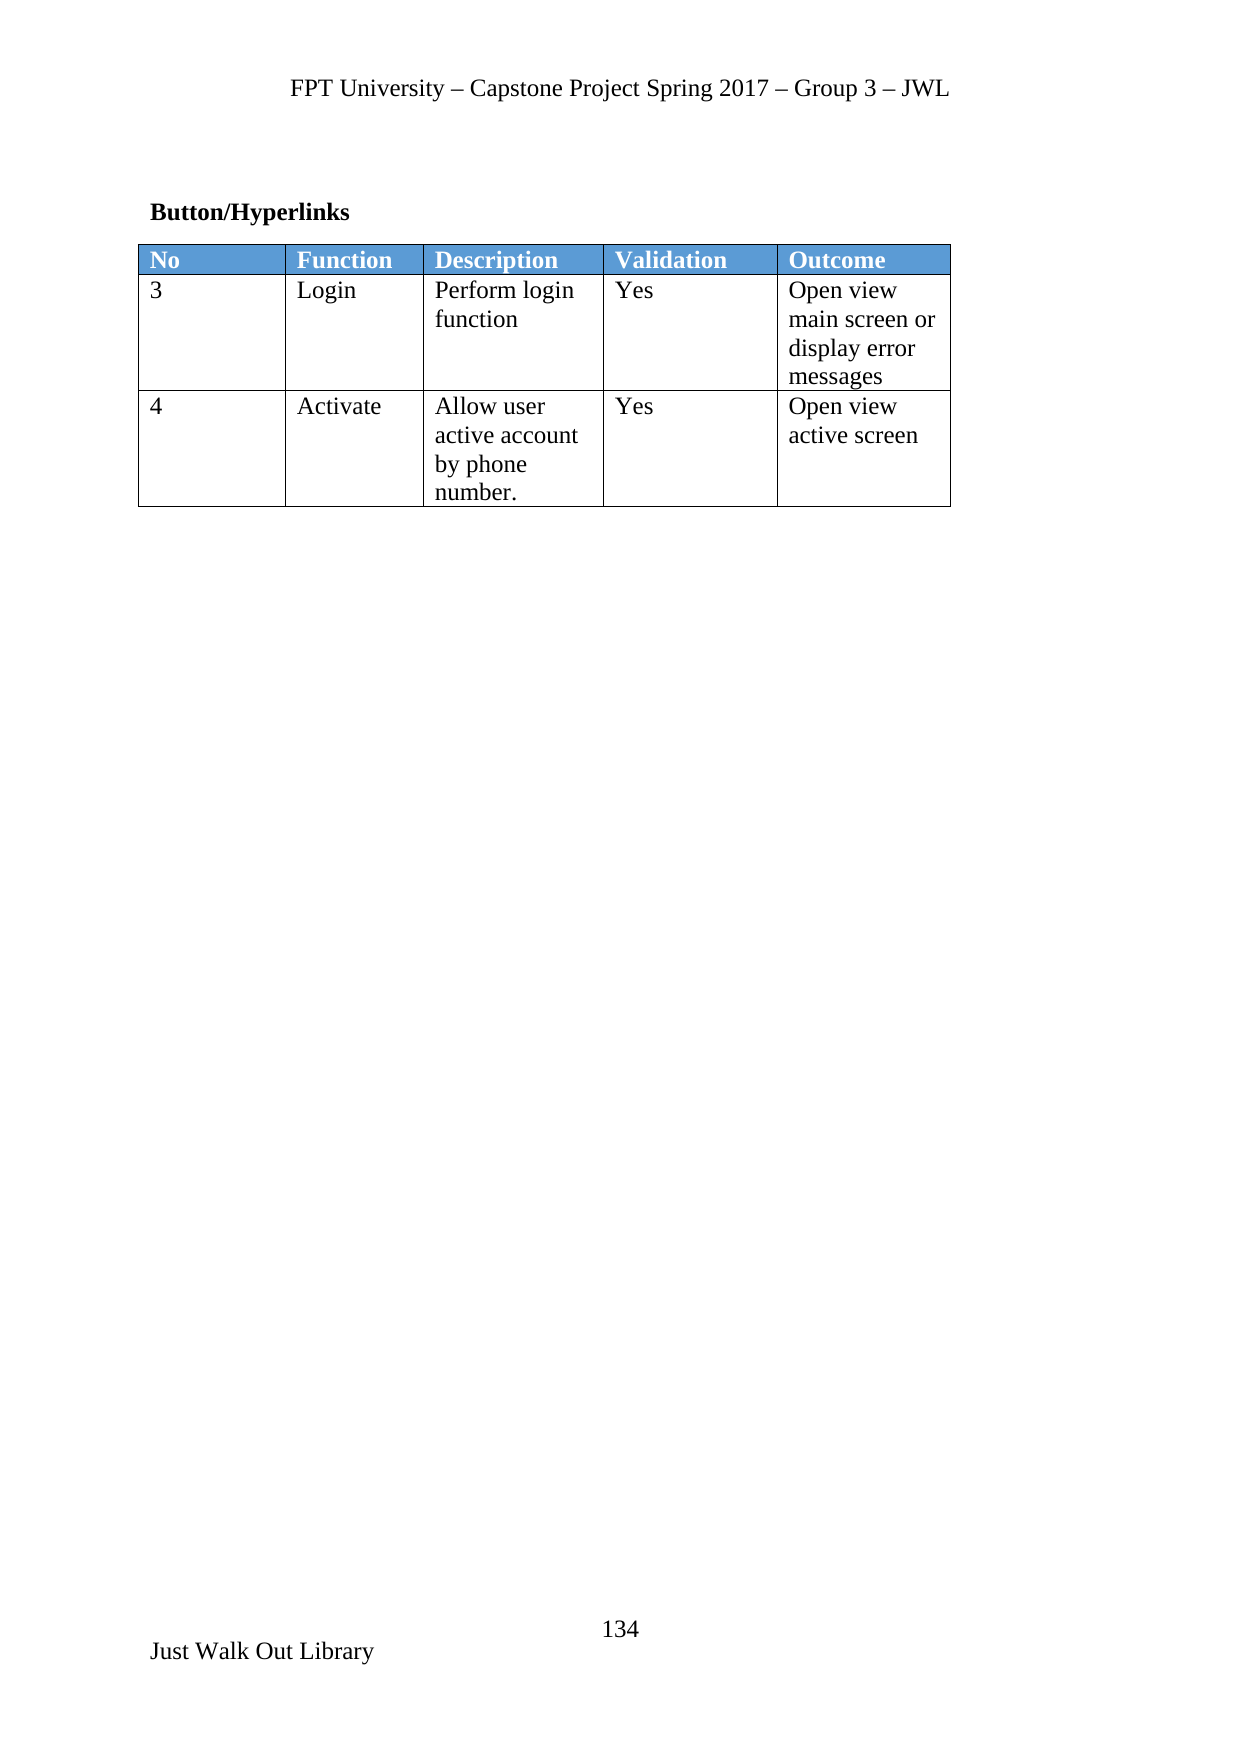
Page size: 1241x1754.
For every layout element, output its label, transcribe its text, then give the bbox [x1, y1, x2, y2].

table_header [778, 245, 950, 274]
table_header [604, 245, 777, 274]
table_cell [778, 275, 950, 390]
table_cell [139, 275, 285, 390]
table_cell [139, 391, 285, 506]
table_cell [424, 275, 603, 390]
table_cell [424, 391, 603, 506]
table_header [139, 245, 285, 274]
text Button/Hyperlinks [150, 197, 1090, 226]
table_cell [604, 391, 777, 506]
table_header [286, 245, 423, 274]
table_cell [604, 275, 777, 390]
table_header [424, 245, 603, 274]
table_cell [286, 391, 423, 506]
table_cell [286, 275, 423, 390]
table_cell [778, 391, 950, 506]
